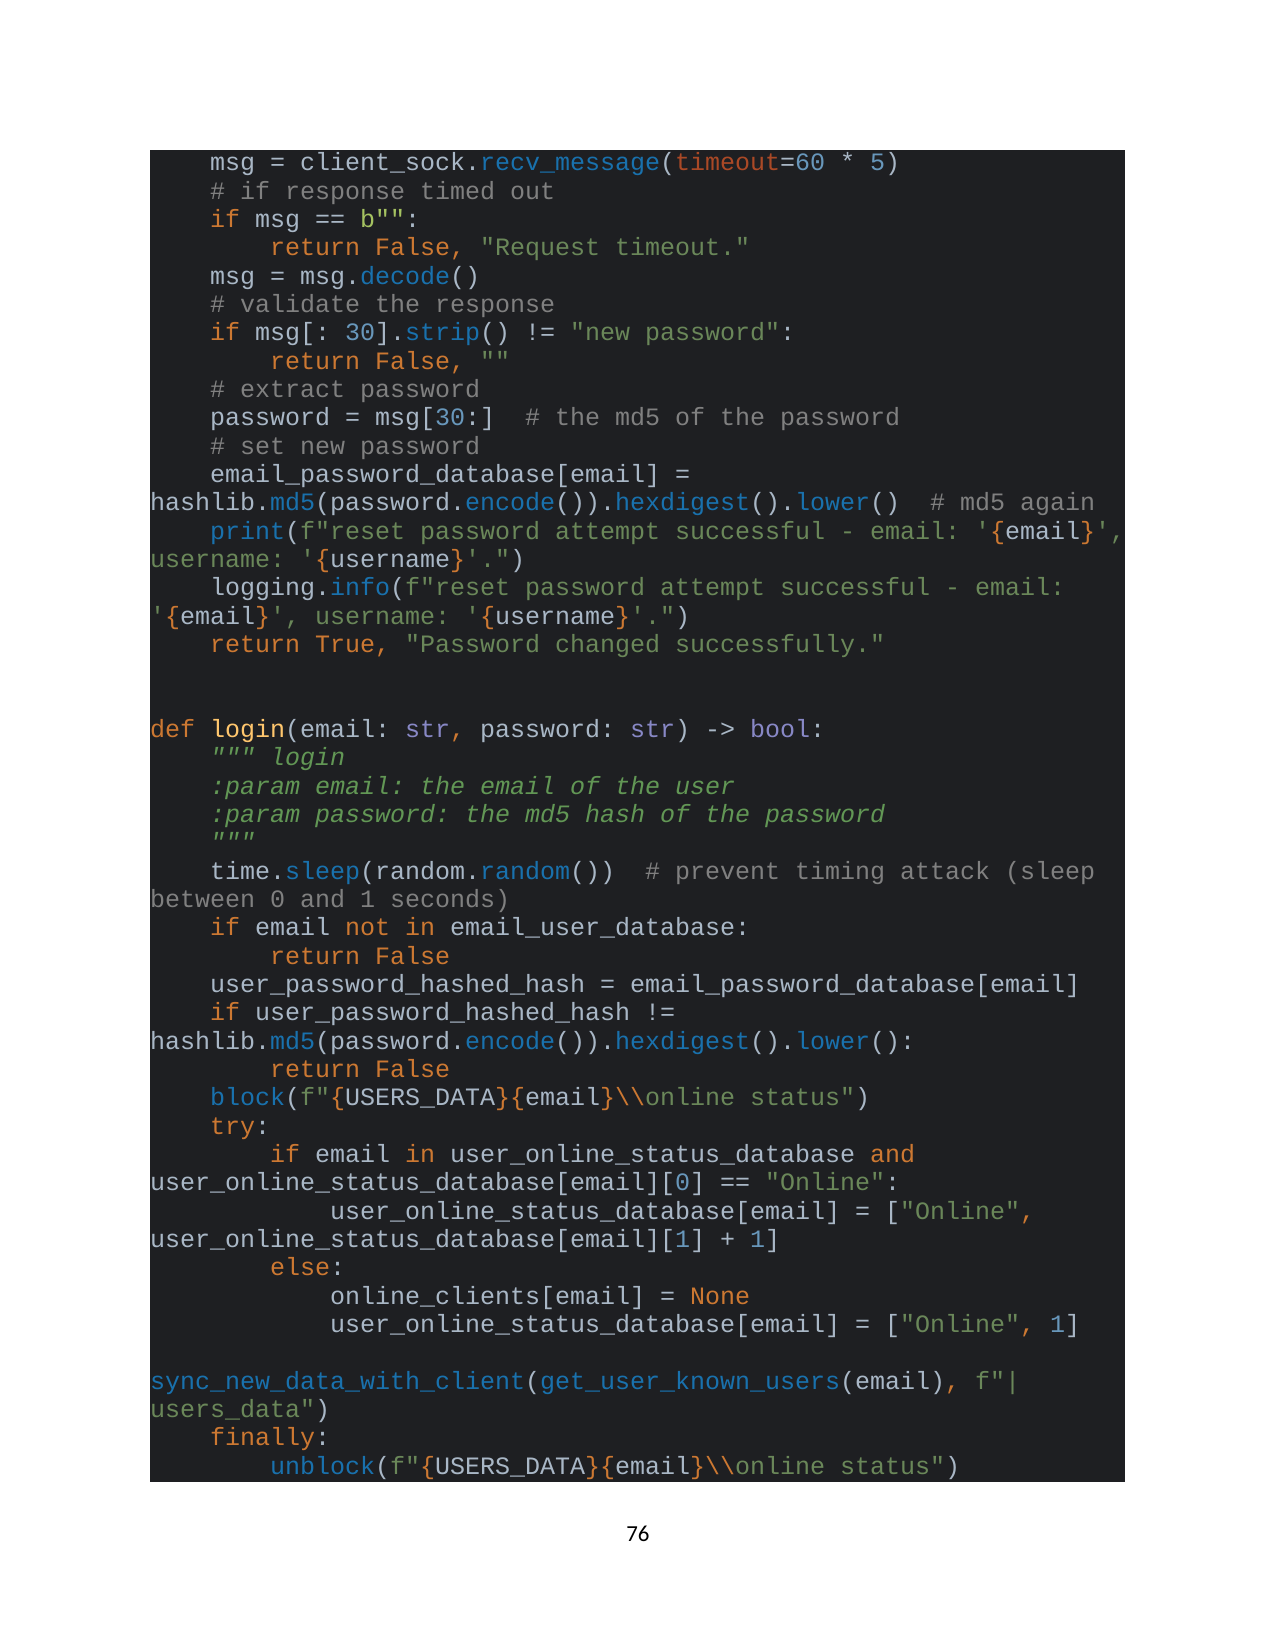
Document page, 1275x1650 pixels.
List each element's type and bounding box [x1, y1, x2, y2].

text [150, 150, 1125, 1482]
